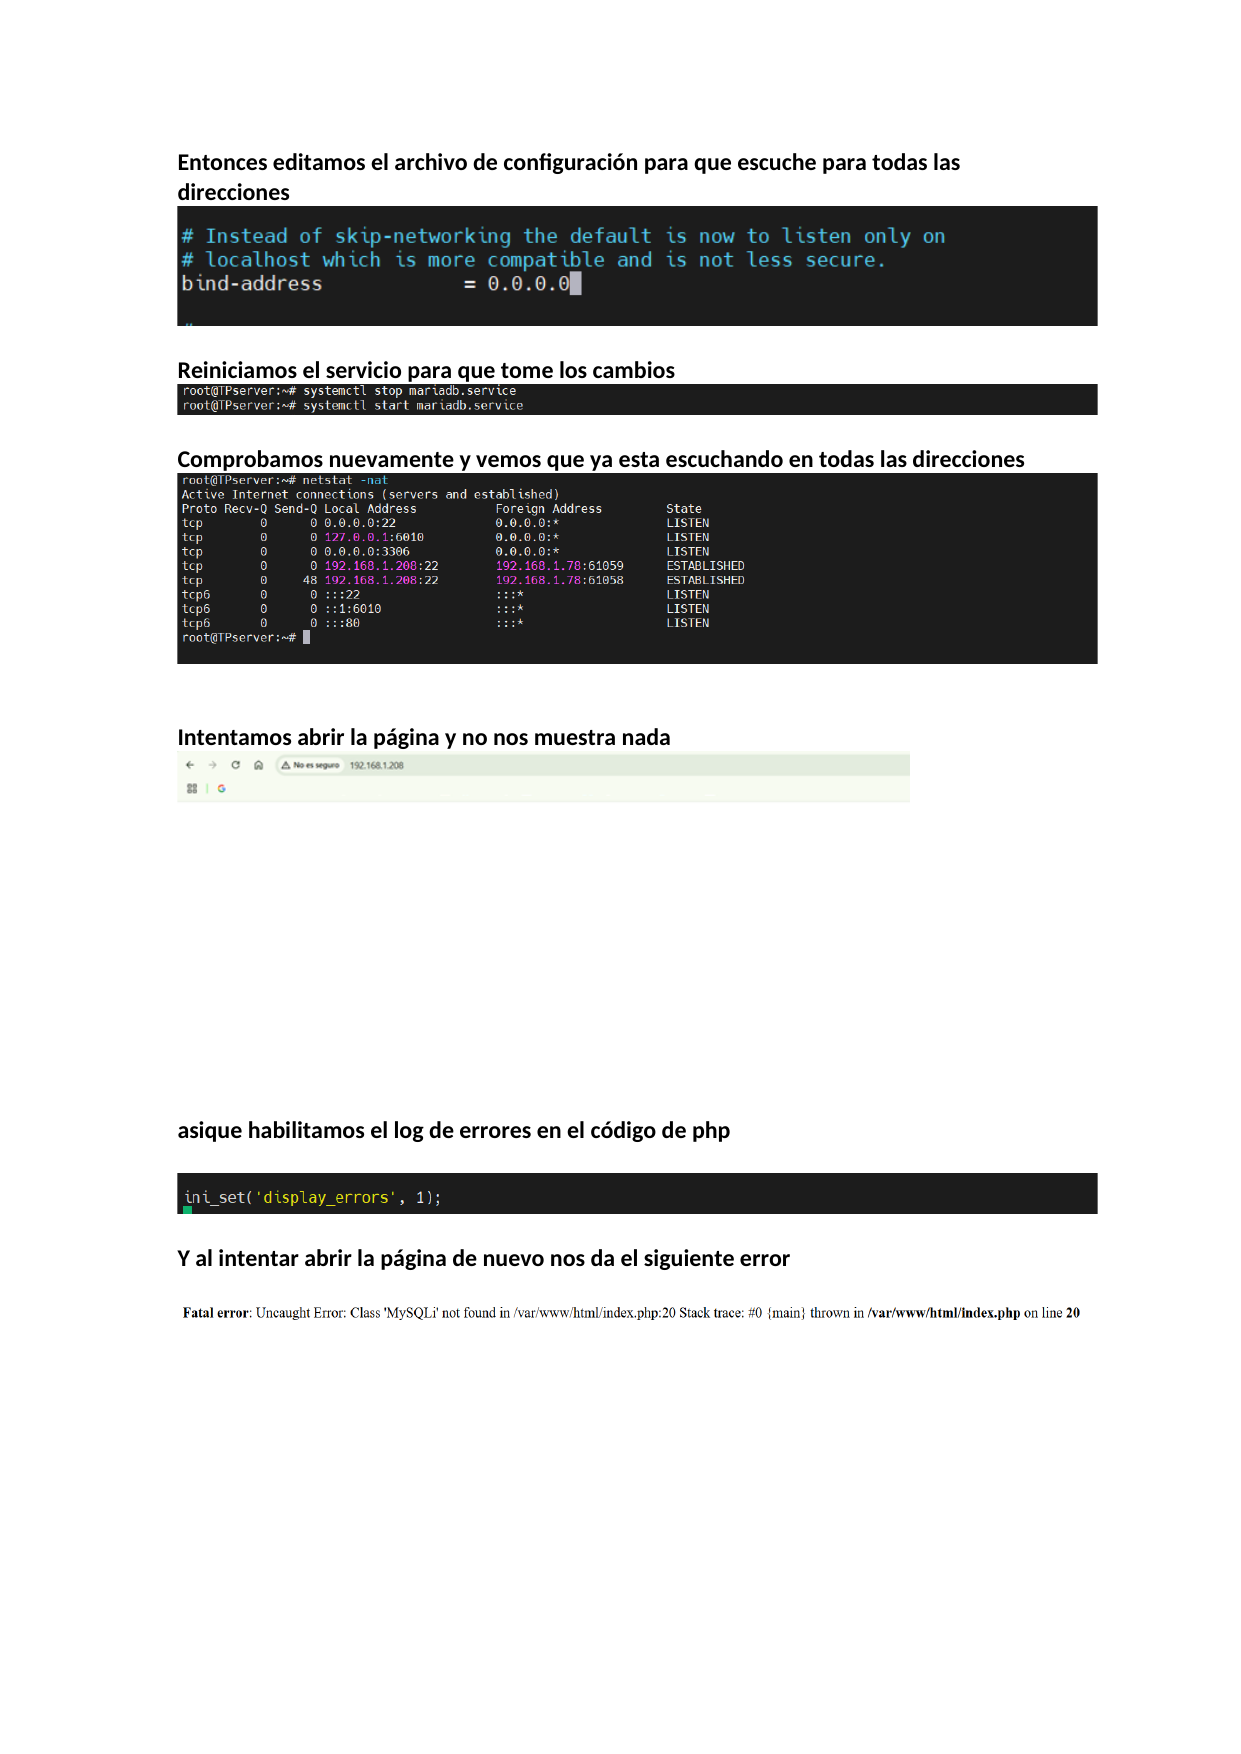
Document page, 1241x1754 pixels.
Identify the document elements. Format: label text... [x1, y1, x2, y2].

picture [177, 206, 1098, 326]
text Entonces editamos el archivo de configuración para que escuche para todas las direcciones [177, 147, 1063, 206]
picture [177, 384, 1098, 415]
text Reiniciamos el servicio para que tome los cambios [177, 355, 1063, 384]
text asique habilitamos el log de errores en el código de php [177, 1115, 1063, 1144]
text Y al intentar abrir la página de nuevo nos da el siguiente error [177, 1243, 1063, 1272]
picture [177, 751, 910, 1115]
picture [177, 1173, 1098, 1214]
picture [177, 1301, 1098, 1336]
text Intentamos abrir la página y no nos muestra nada [177, 722, 1063, 751]
text Comprobamos nuevamente y vemos que ya esta escuchando en todas las direcciones [177, 444, 1063, 473]
picture [177, 473, 1098, 664]
